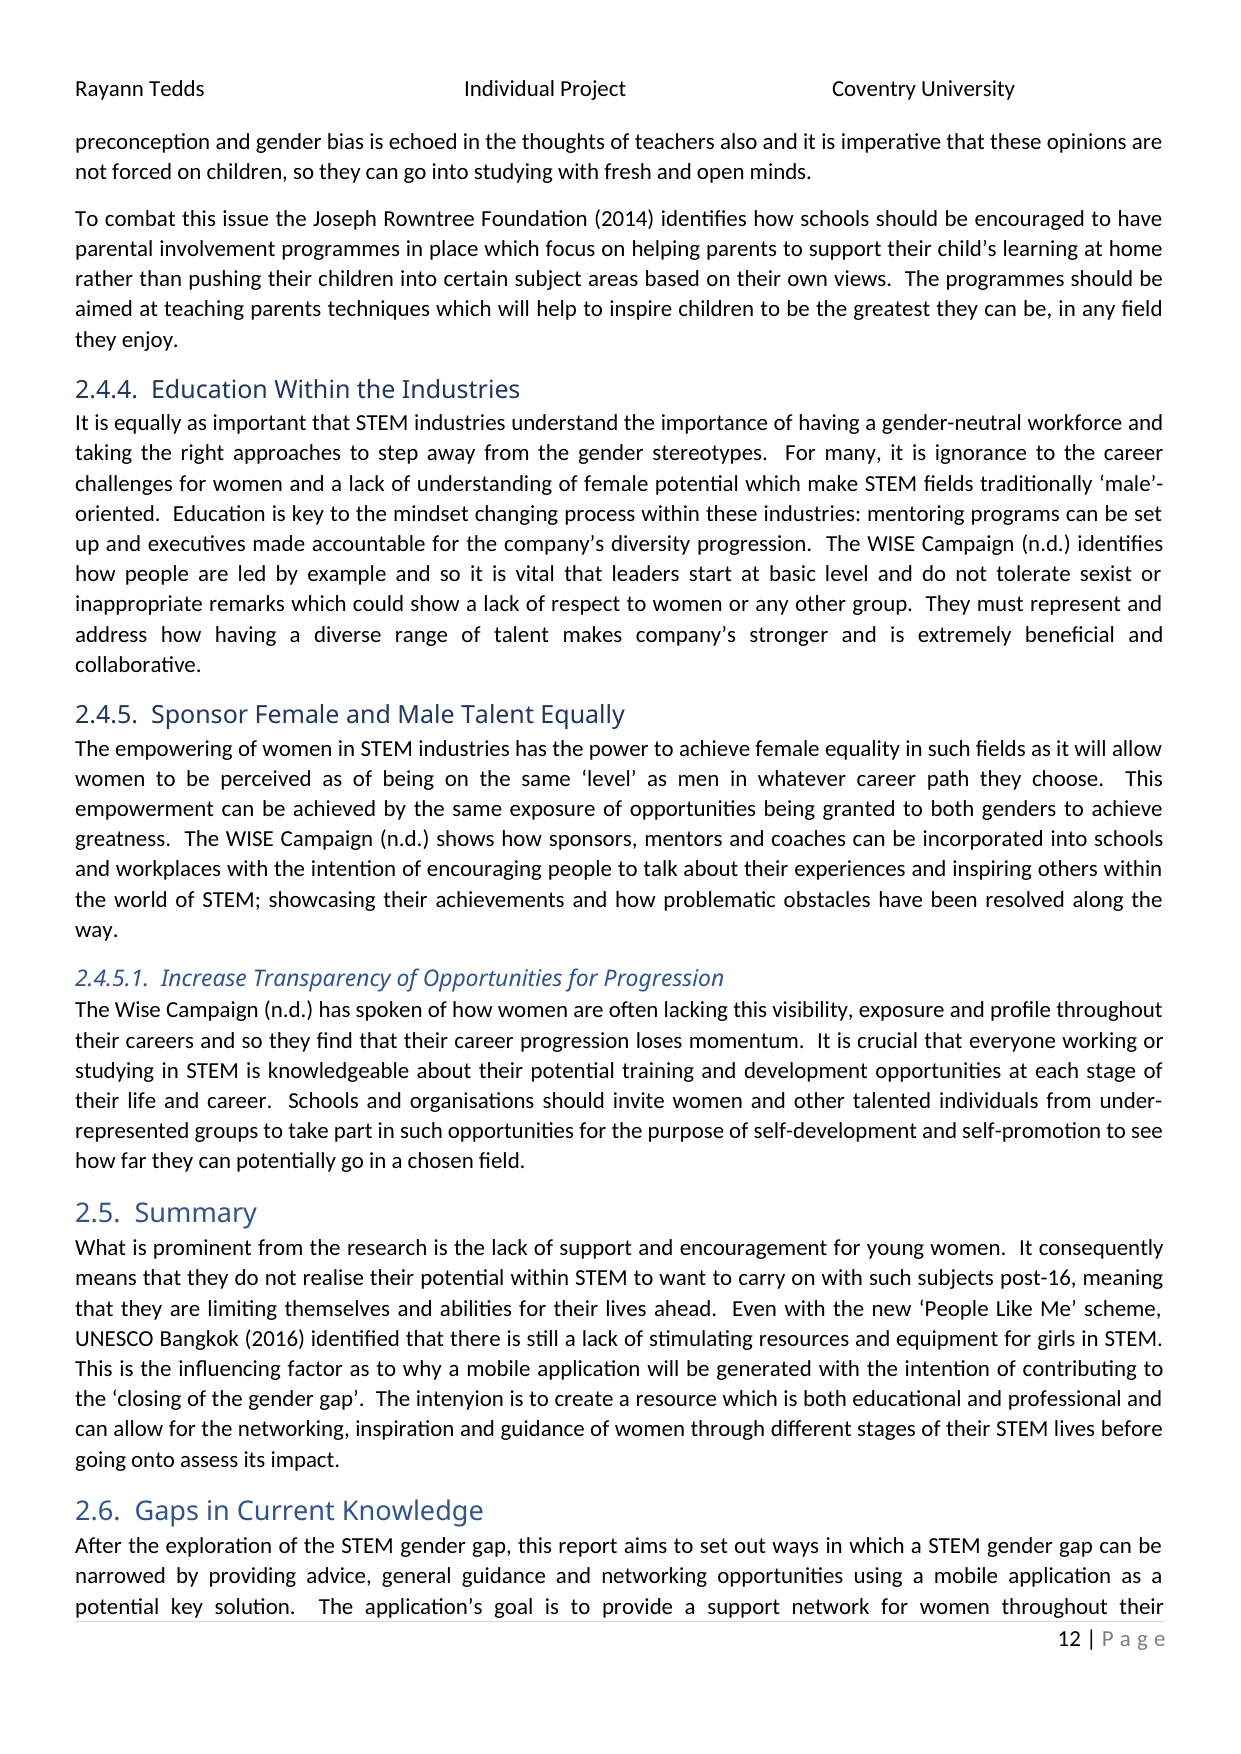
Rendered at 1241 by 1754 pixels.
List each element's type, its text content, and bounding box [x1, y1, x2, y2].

subtitle 2.4.5. Sponsor Female and Male Talent Equally [75, 697, 1165, 731]
text What is prominent from the research is the lack of support and encouragement for young women. It consequently means that they do not realise their potential within STEM to want to carry on with such subjects post-16, meaning that they are limiting themselves and abilities for their lives ahead. Even with the new ‘People Like Me’ scheme, UNESCO Bangkok (2016) identified that there is still a lack of stimulating resources and equipment for girls in STEM. This is the influencing factor as to why a mobile application will be generated with the intention of contributing to the ‘closing of the gender gap’. The intenyion is to create a resource which is both educational and professional and can allow for the networking, inspiration and guidance of women through different stages of their STEM lives before going onto assess its impact. [75, 1233, 1165, 1473]
text To combat this issue the Joseph Rowntree Foundation (2014) identifies how schools should be encouraged to have parental involvement programmes in place which focus on helping parents to support their child’s learning at home rather than pushing their children into certain subject areas based on their own views. The programmes should be aimed at teaching parents techniques which will help to inspire children to be the greatest they can be, in any field they enjoy. [75, 204, 1165, 353]
subtitle 2.6. Gaps in Current Knowledge [75, 1492, 1165, 1528]
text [75, 1531, 1165, 1620]
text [75, 127, 1165, 185]
text The empowering of women in STEM industries has the power to achieve female equality in such fields as it will allow women to be perceived as of being on the same ‘level’ as men in whatever career path they choose. This empowerment can be achieved by the same exposure of opportunities being granted to both genders to achieve greatness. The WISE Campaign (n.d.) shows how sponsors, mentors and coaches can be incorporated into schools and workplaces with the intention of encouraging people to talk about their experiences and inspiring others within the world of STEM; showcasing their achievements and how problematic obstacles have been resolved along the way. [75, 734, 1165, 943]
subtitle 2.5. Summary [75, 1193, 1165, 1230]
subtitle 2.4.4. Education Within the Industries [75, 372, 1165, 406]
text The Wise Campaign (n.d.) has spoken of how women are often lacking this visibility, exposure and profile throughout their careers and so they find that their career progression loses momentum. It is crucial that everyone working or studying in STEM is knowledgeable about their potential training and development opportunities at each stage of their life and career. Schools and organisations should invite women and other talented individuals from under-represented groups to take part in such opportunities for the purpose of self-development and self-promotion to see how far they can potentially go in a chosen field. [75, 996, 1165, 1174]
subtitle 2.4.5.1. Increase Transparency of Opportunities for Progression [75, 962, 1165, 993]
text It is equally as important that STEM industries understand the importance of having a gender-neutral workforce and taking the right approaches to step away from the gender stereotypes. For many, it is ignorance to the career challenges for women and a lack of understanding of female potential which make STEM fields traditionally ‘male’-oriented. Education is key to the mindset changing process within these industries: mentoring programs can be set up and executives made accountable for the company’s diversity progression. The WISE Campaign (n.d.) identifies how people are led by example and so it is vital that leaders start at basic level and do not tolerate sexist or inappropriate remarks which could show a lack of respect to women or any other group. They must represent and address how having a diverse range of talent makes company’s stronger and is extremely beneficial and collaborative. [75, 408, 1165, 678]
